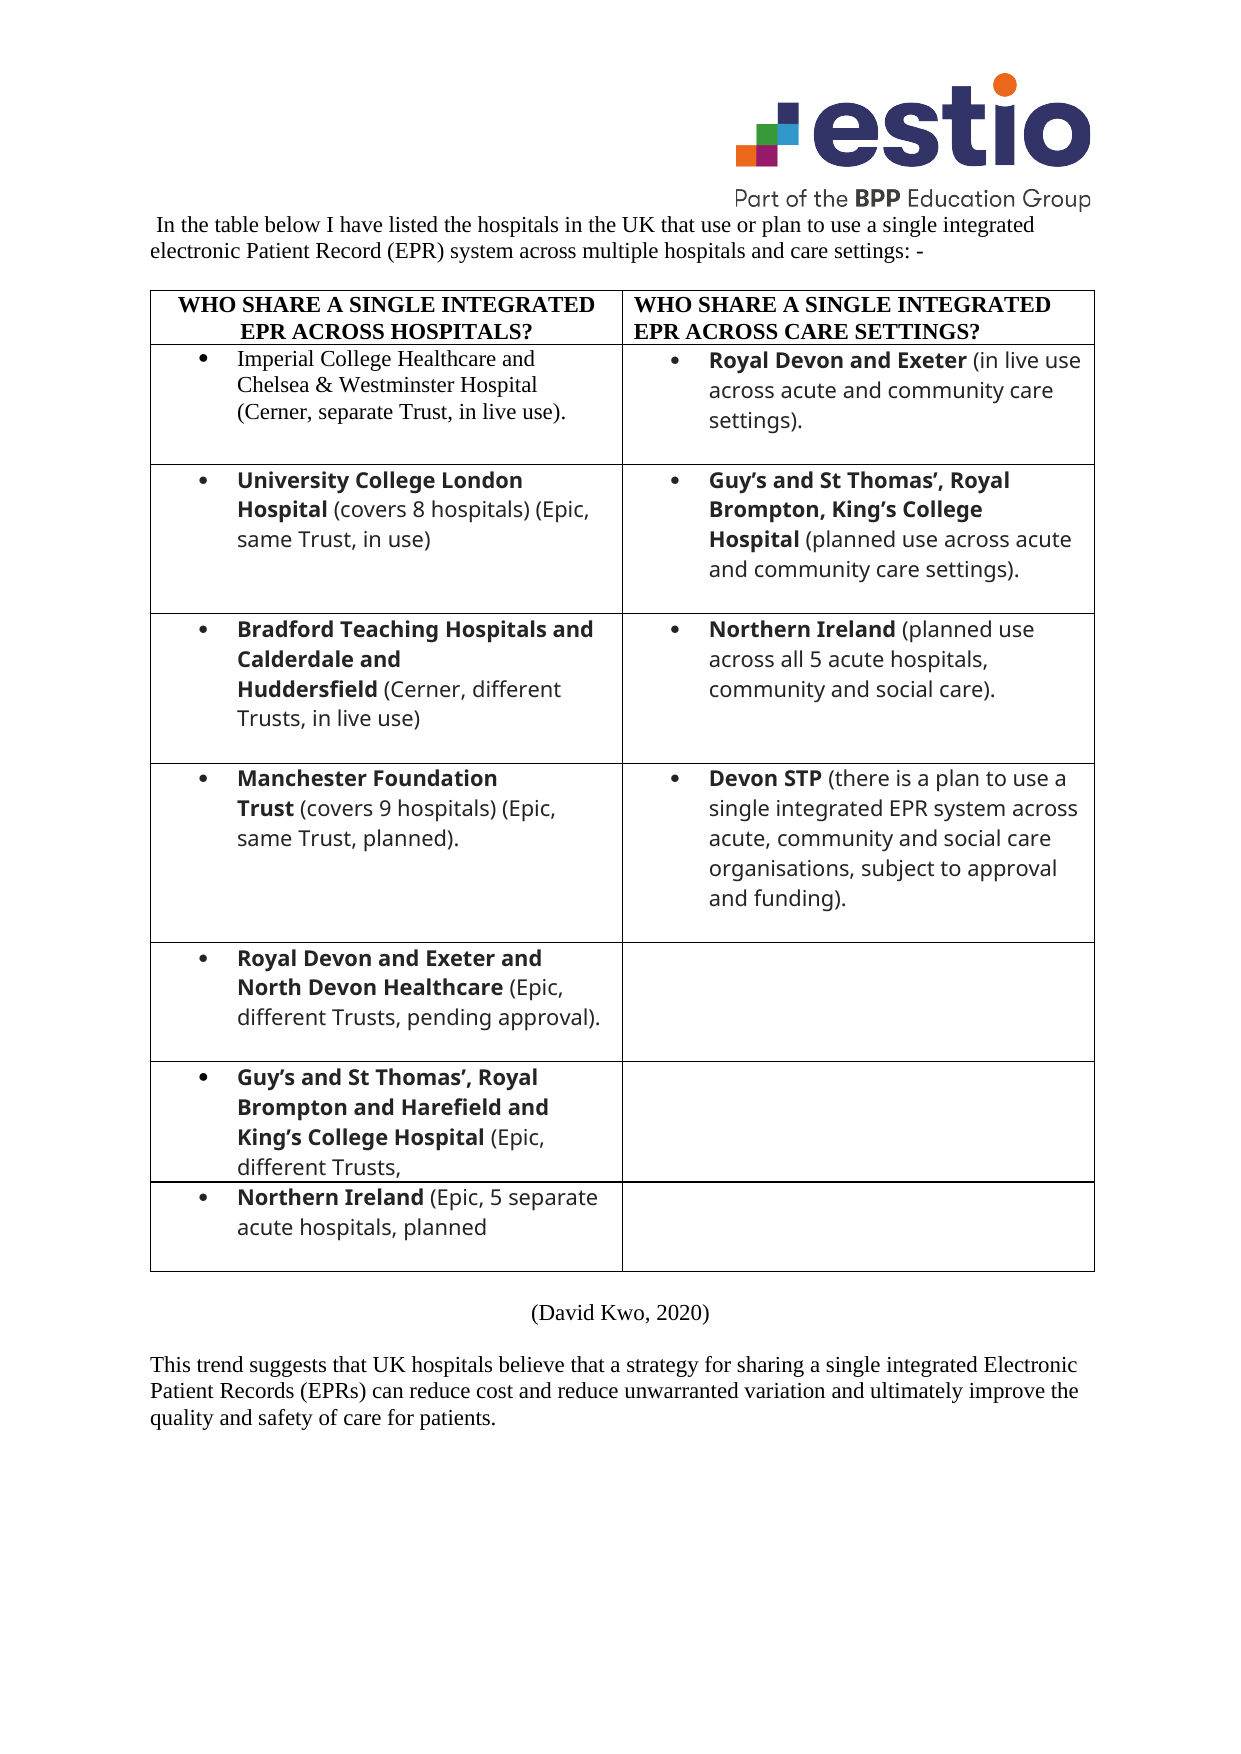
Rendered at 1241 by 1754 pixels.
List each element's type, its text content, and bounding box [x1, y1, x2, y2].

table_cell Guy’s and St Thomas’, Royal Brompton, King’s College Hospital (planned use across acute and community care settings). [623, 465, 1094, 613]
table_cell Northern Ireland (planned use across all 5 acute hospitals, community and social care). [623, 614, 1094, 762]
table_cell Manchester Foundation Trust (covers 9 hospitals) (Epic, same Trust, planned). [151, 764, 622, 942]
text In the table below I have listed the hospitals in the UK that use or plan to use a single integrated electronic Patient Record (EPR) system across multiple hospitals and care settings: - [150, 211, 1090, 264]
table_cell [623, 1062, 1094, 1181]
picture [736, 73, 1091, 212]
table_cell Guy’s and St Thomas’, Royal Brompton and Harefield and King’s College Hospital (Epic, different Trusts, [401, 1062, 622, 1181]
table_cell Northern Ireland (Epic, 5 separate acute hospitals, planned [151, 1183, 622, 1271]
table_cell [623, 943, 1094, 1061]
table_cell Royal Devon and Exeter (in live use across acute and community care settings). [623, 345, 1094, 464]
table_header WHO SHARE A SINGLE INTEGRATED EPR ACROSS CARE SETTINGS? [623, 291, 1094, 344]
table_cell Royal Devon and Exeter and North Devon Healthcare (Epic, different Trusts, pending approval). [151, 943, 622, 1061]
table_cell Guy’s and St Thomas’, Royal Brompton and Harefield and King’s College Hospital (Epic, different Trusts, [151, 1062, 237, 1181]
table_cell Imperial College Healthcare and Chelsea & Westminster Hospital (Cerner, separate Trust, in live use). [151, 345, 622, 464]
table_cell Devon STP (there is a plan to use a single integrated EPR system across acute, community and social care organisations, subject to approval and funding). [623, 764, 1094, 942]
table_cell Bradford Teaching Hospitals and Calderdale and Huddersfield (Cerner, different Trusts, in live use) [151, 614, 622, 762]
text This trend suggests that UK hospitals believe that a strategy for sharing a single integrated Electronic Patient Records (EPRs) can reduce cost and reduce unwarranted variation and ultimately improve the quality and safety of care for patients. [150, 1351, 1090, 1430]
table_header WHO SHARE A SINGLE INTEGRATED EPR ACROSS HOSPITALS? [151, 291, 622, 344]
table_cell [623, 1183, 1094, 1271]
table_cell University College London Hospital (covers 8 hospitals) (Epic, same Trust, in use) [151, 465, 622, 613]
